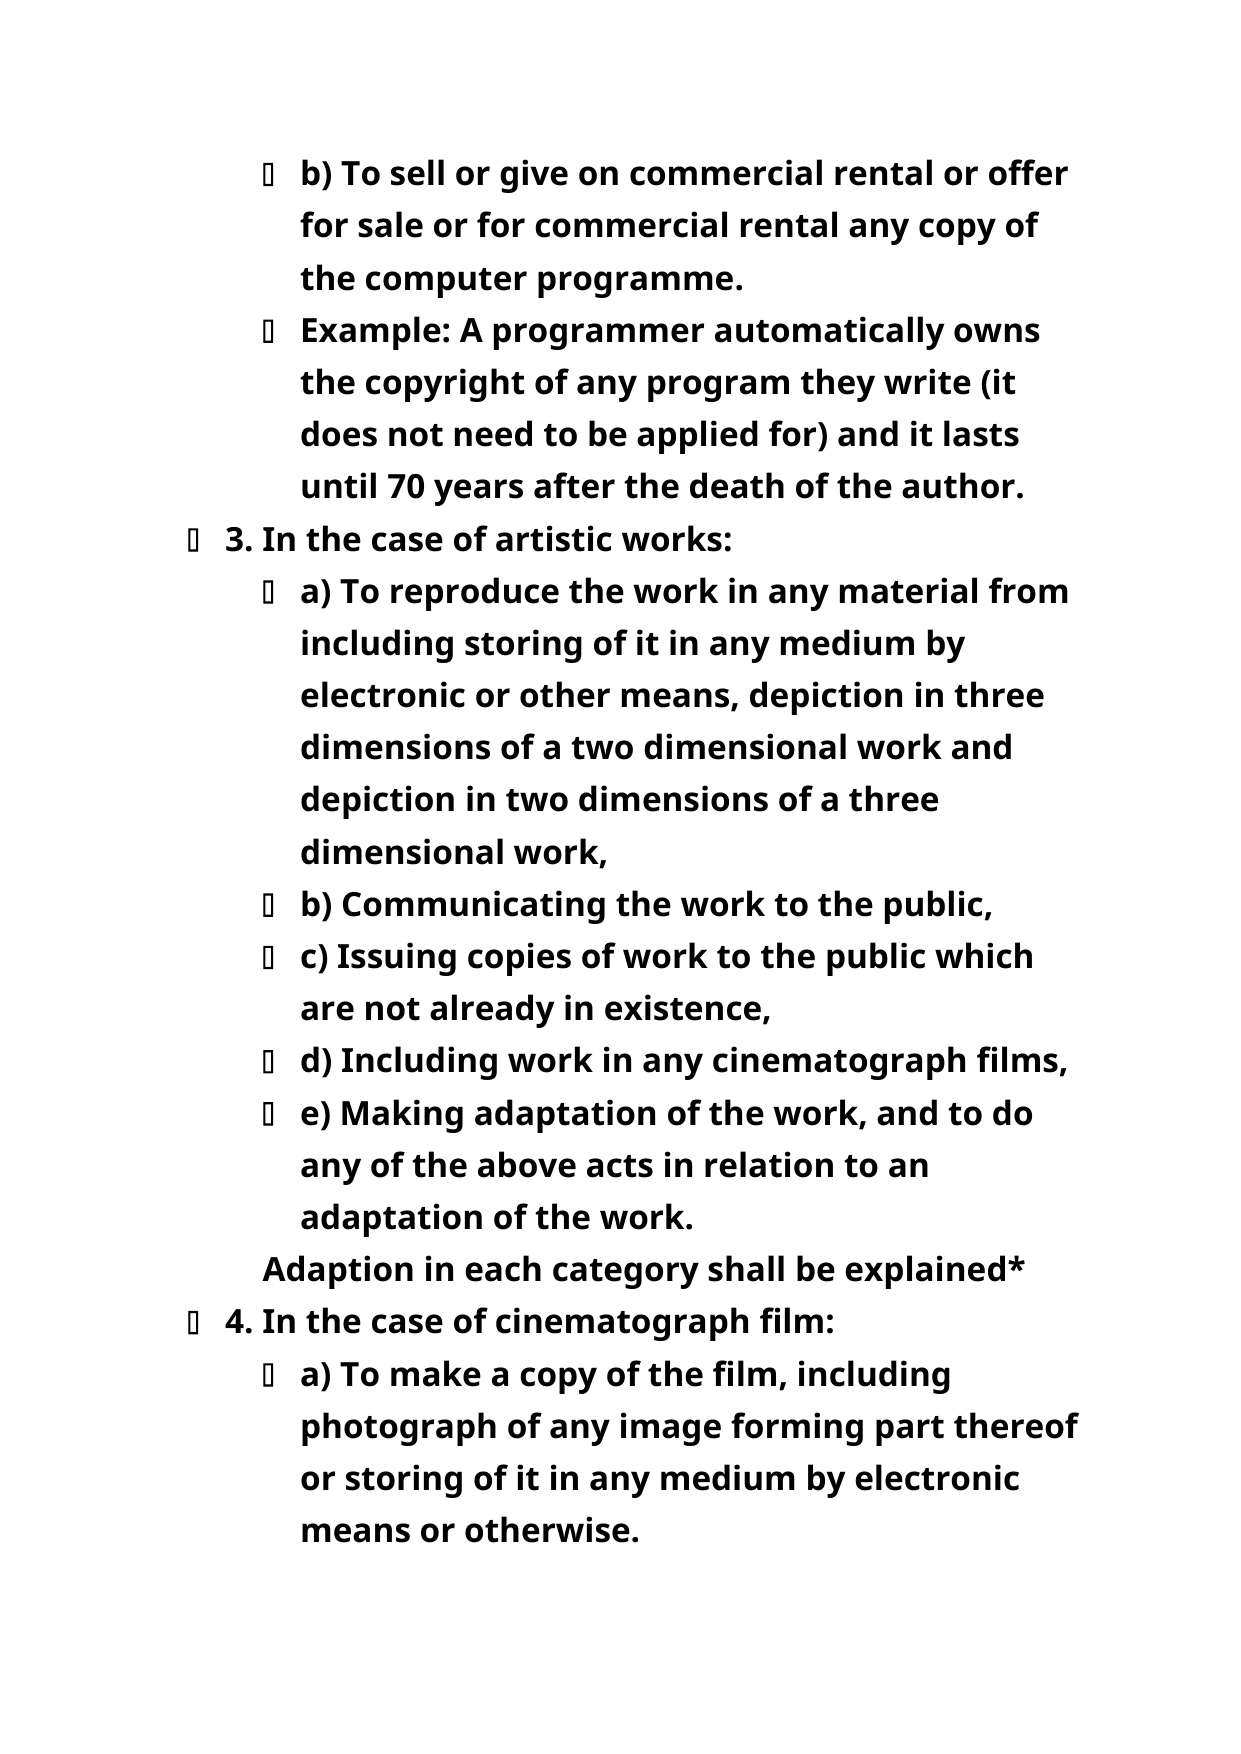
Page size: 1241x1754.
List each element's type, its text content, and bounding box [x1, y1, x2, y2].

list 4. In the case of cinematograph film: [187, 1298, 1090, 1343]
list c) Issuing copies of work to the public which are not already in existence, [262, 933, 1090, 1030]
list a) To make a copy of the film, including photograph of any image forming part thereof or storing of it in any medium by electronic means or otherwise. [262, 1350, 1090, 1552]
list e) Making adaptation of the work, and to do any of the above acts in relation to an adaptation of the work. [262, 1089, 1090, 1239]
list 3. In the case of artistic works: [187, 515, 1090, 561]
list Example: A programmer automatically owns the copyright of any program they write (it does not need to be applied for) and it lasts until 70 years after the death of the author. [262, 307, 1090, 508]
list b) Communicating the work to the public, [262, 881, 1090, 926]
list Adaption in each category shall be explained* [262, 1246, 1090, 1291]
list b) To sell or give on commercial rental or offer for sale or for commercial rental any copy of the computer programme. [262, 150, 1090, 300]
list d) Including work in any cinematograph films, [262, 1037, 1090, 1083]
list a) To reproduce the work in any material from including storing of it in any medium by electronic or other means, depiction in three dimensions of a two dimensional work and depiction in two dimensions of a three dimensional work, [262, 567, 1090, 874]
